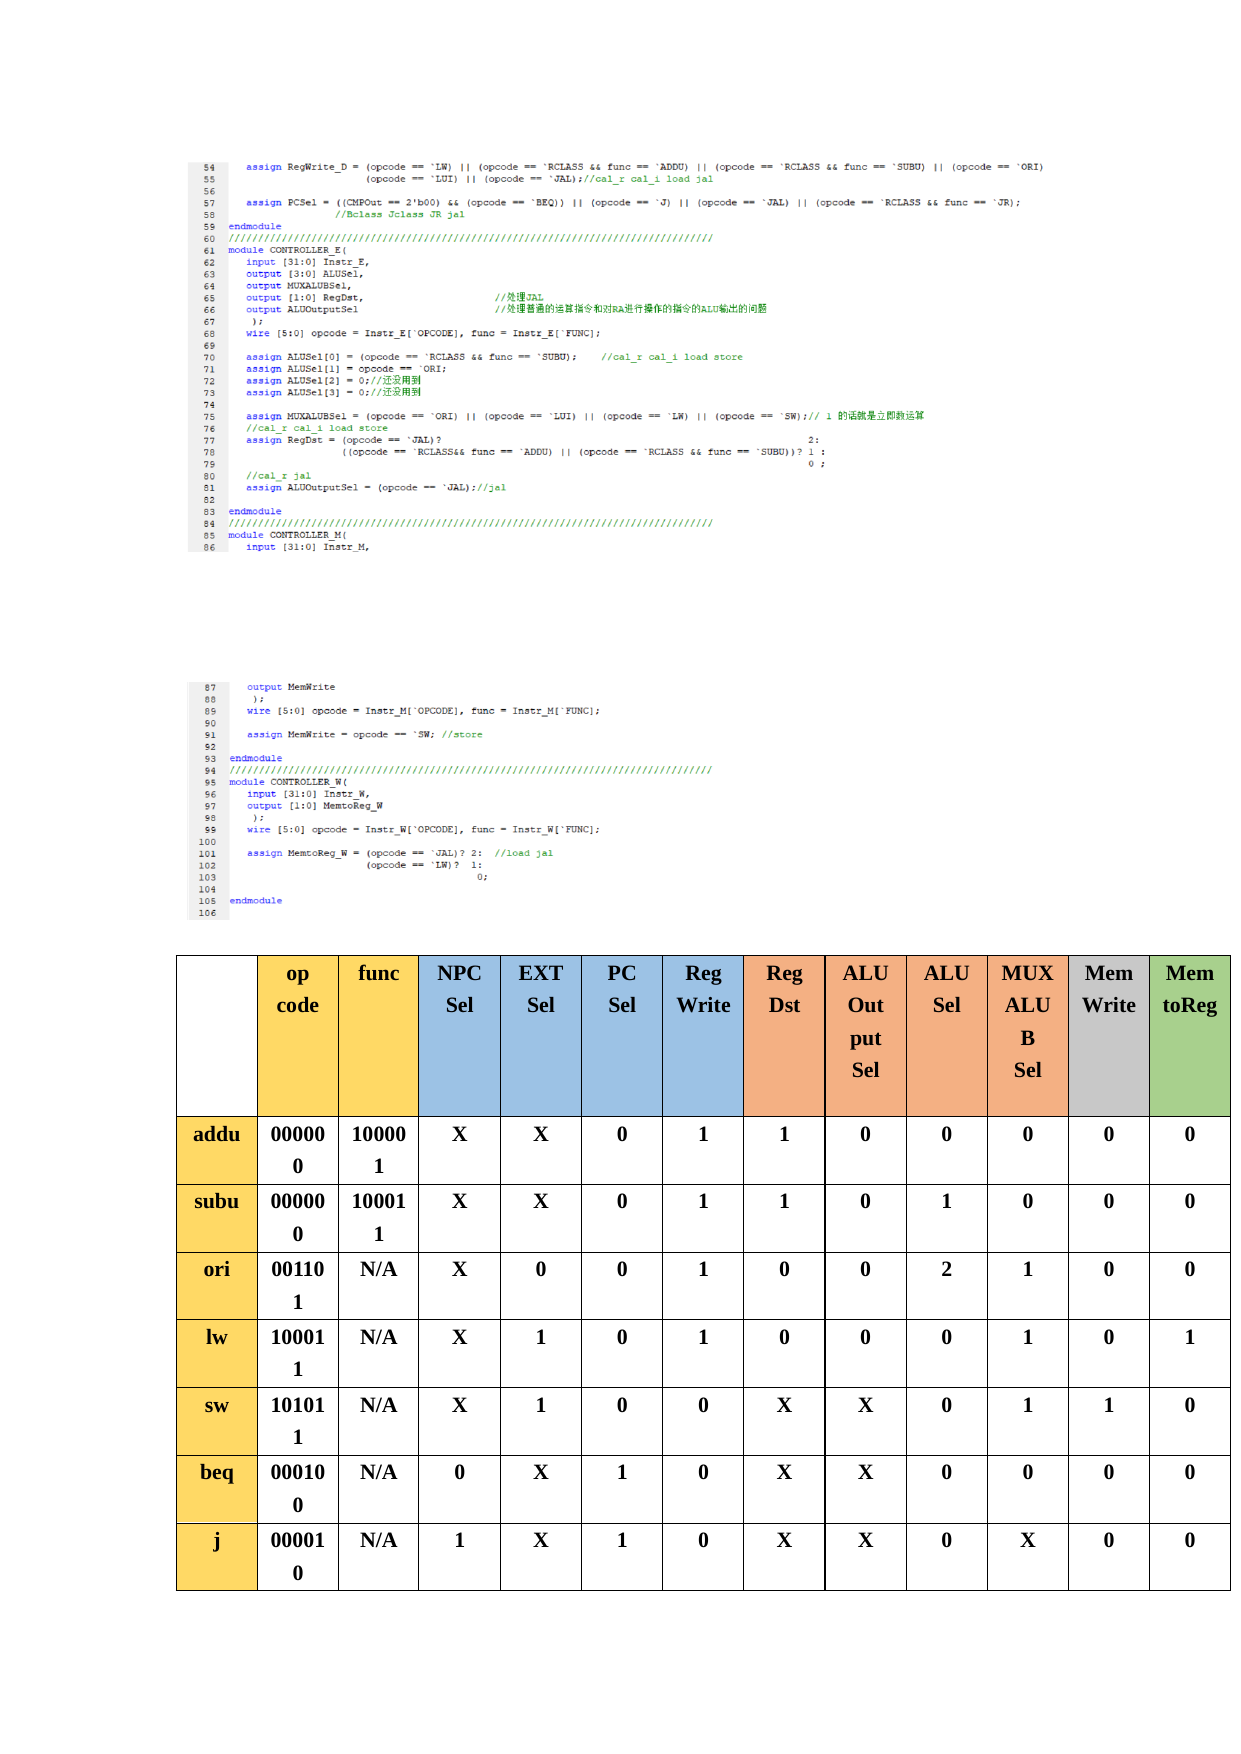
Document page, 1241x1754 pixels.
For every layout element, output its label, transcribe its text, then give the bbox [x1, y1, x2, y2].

table_cell 000000 [258, 1117, 338, 1184]
table_cell 0 [419, 1456, 500, 1522]
table_cell 0 [744, 1320, 824, 1387]
table_cell 0 [826, 1117, 906, 1184]
table_cell 0 [826, 1185, 906, 1252]
picture [187, 682, 1052, 920]
table_cell N/A [339, 1456, 418, 1522]
table_cell 0 [663, 1524, 743, 1590]
table_header EXT Sel [501, 956, 581, 1116]
table_cell subu [177, 1185, 257, 1252]
table_cell 100011 [339, 1185, 418, 1252]
table_cell X [419, 1320, 500, 1387]
table_cell 1 [744, 1185, 824, 1252]
table_header Mem toReg [1150, 956, 1230, 1116]
table_cell 0 [988, 1456, 1068, 1522]
table_cell 0 [744, 1253, 824, 1319]
table_cell 1 [988, 1388, 1068, 1455]
table_cell 0 [1069, 1185, 1149, 1252]
table_cell X [744, 1388, 824, 1455]
table_cell 1 [582, 1524, 662, 1590]
table_header Reg Write [663, 956, 743, 1116]
table_cell X [826, 1456, 906, 1522]
table_cell 2 [907, 1253, 987, 1319]
table_cell 0 [663, 1456, 743, 1522]
table_cell 1 [1150, 1320, 1230, 1387]
table_header ALU Out put Sel [826, 956, 906, 1116]
table_cell 0 [907, 1524, 987, 1590]
table_cell X [419, 1388, 500, 1455]
table_cell 0 [663, 1388, 743, 1455]
table_header [177, 956, 257, 1116]
table_cell 1 [663, 1185, 743, 1252]
table_cell 0 [1069, 1320, 1149, 1387]
table_cell addu [177, 1117, 257, 1184]
table_cell 0 [1150, 1185, 1230, 1252]
table_cell X [988, 1524, 1068, 1590]
table_cell 0 [907, 1117, 987, 1184]
table_cell 100001 [339, 1117, 418, 1184]
table_cell N/A [339, 1524, 418, 1590]
table_cell 000100 [258, 1456, 338, 1522]
table_cell 001101 [258, 1253, 338, 1319]
table_cell 1 [582, 1456, 662, 1522]
table_cell X [744, 1524, 824, 1590]
table_cell 0 [907, 1388, 987, 1455]
table_cell 0 [826, 1320, 906, 1387]
table_cell X [501, 1456, 581, 1522]
table_header NPC Sel [419, 956, 500, 1116]
table_header ALU Sel [907, 956, 987, 1116]
table_cell 1 [501, 1388, 581, 1455]
table_cell 1 [663, 1253, 743, 1319]
table_cell X [419, 1253, 500, 1319]
table_cell 0 [1069, 1524, 1149, 1590]
table_cell 0 [582, 1320, 662, 1387]
table_cell 0 [582, 1185, 662, 1252]
table_cell 0 [1069, 1253, 1149, 1319]
table_cell X [826, 1524, 906, 1590]
table_header MUXALUB Sel [988, 956, 1068, 1116]
table_cell ori [177, 1253, 257, 1319]
table_cell 000010 [258, 1524, 338, 1590]
table_cell X [501, 1185, 581, 1252]
table_cell 0 [582, 1253, 662, 1319]
table_cell 1 [663, 1320, 743, 1387]
table_cell X [744, 1456, 824, 1522]
table_cell N/A [339, 1388, 418, 1455]
table_cell 0 [826, 1253, 906, 1319]
table_cell 0 [1069, 1117, 1149, 1184]
table_cell 1 [988, 1253, 1068, 1319]
table_header PC Sel [582, 956, 662, 1116]
table_cell X [826, 1388, 906, 1455]
table_cell lw [177, 1320, 257, 1387]
table_cell 0 [988, 1185, 1068, 1252]
table_cell 1 [663, 1117, 743, 1184]
table_cell 1 [988, 1320, 1068, 1387]
table_cell 0 [1069, 1456, 1149, 1522]
table_cell N/A [339, 1320, 418, 1387]
table_cell 0 [582, 1388, 662, 1455]
table_cell 0 [1150, 1253, 1230, 1319]
table_cell 0 [1150, 1456, 1230, 1522]
table_cell X [419, 1185, 500, 1252]
table_header op code [258, 956, 338, 1116]
picture [187, 162, 1052, 552]
table_cell sw [177, 1388, 257, 1455]
table_cell j [177, 1524, 257, 1590]
table_cell 0 [582, 1117, 662, 1184]
table_cell 0 [907, 1320, 987, 1387]
table_cell 0 [1150, 1117, 1230, 1184]
table_cell beq [177, 1456, 257, 1522]
table_cell X [419, 1117, 500, 1184]
table_cell N/A [339, 1253, 418, 1319]
table_cell 100011 [258, 1320, 338, 1387]
table_header Mem Write [1069, 956, 1149, 1116]
table_cell 1 [1069, 1388, 1149, 1455]
table_cell X [501, 1524, 581, 1590]
table_cell 1 [501, 1320, 581, 1387]
table_header Reg Dst [744, 956, 824, 1116]
table_cell 0 [1150, 1524, 1230, 1590]
table_cell 0 [907, 1456, 987, 1522]
table_cell 0 [1150, 1388, 1230, 1455]
table_cell 0 [988, 1117, 1068, 1184]
table_cell 1 [744, 1117, 824, 1184]
table_cell 1 [907, 1185, 987, 1252]
table_cell 1 [419, 1524, 500, 1590]
table_cell X [501, 1117, 581, 1184]
table_cell 0 [501, 1253, 581, 1319]
table_cell 000000 [258, 1185, 338, 1252]
table_header func [339, 956, 418, 1116]
table_cell 101011 [258, 1388, 338, 1455]
